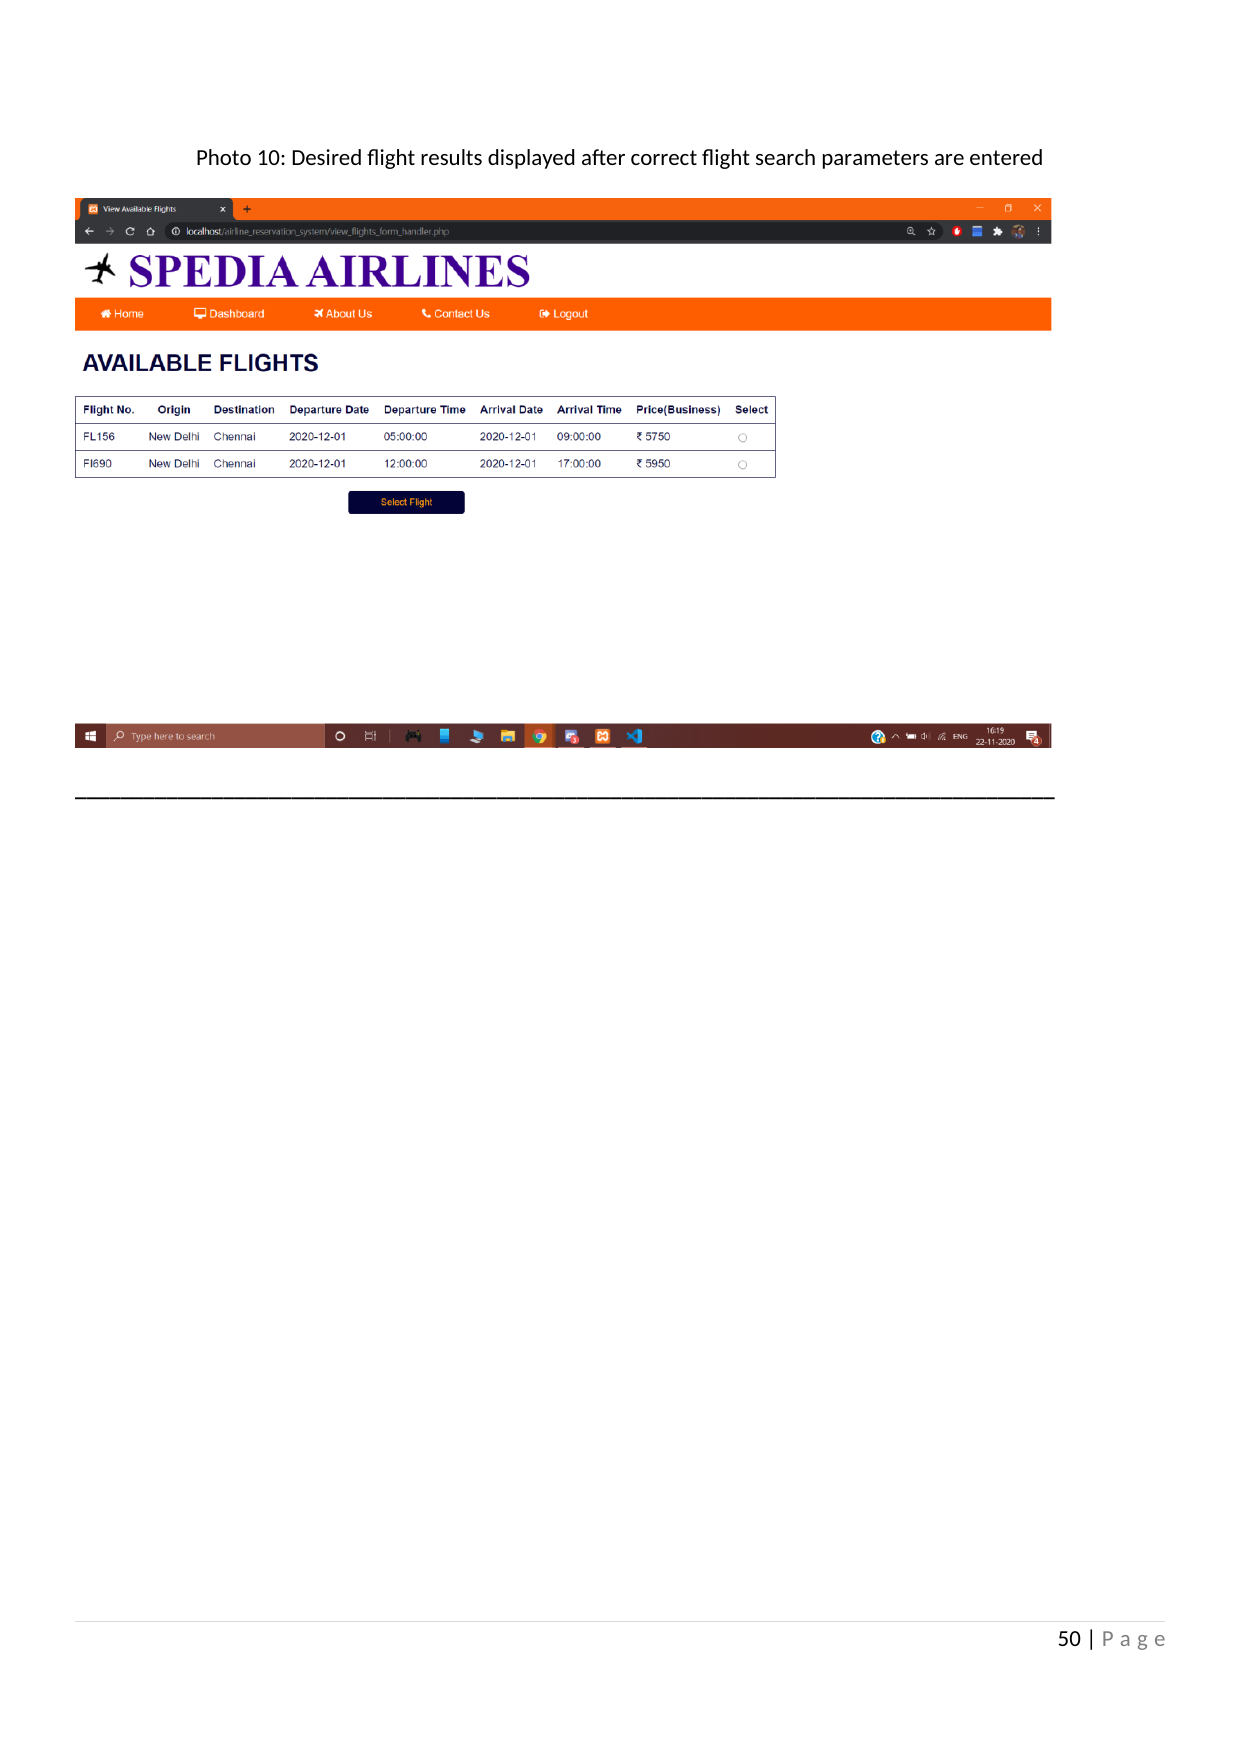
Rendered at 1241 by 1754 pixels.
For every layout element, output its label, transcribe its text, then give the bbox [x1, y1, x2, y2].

text ______________________________________________________________________________________ [75, 774, 1165, 803]
picture [75, 198, 1052, 748]
text Photo 10: Desired flight results displayed after correct flight search parameters are entered [75, 143, 1165, 171]
